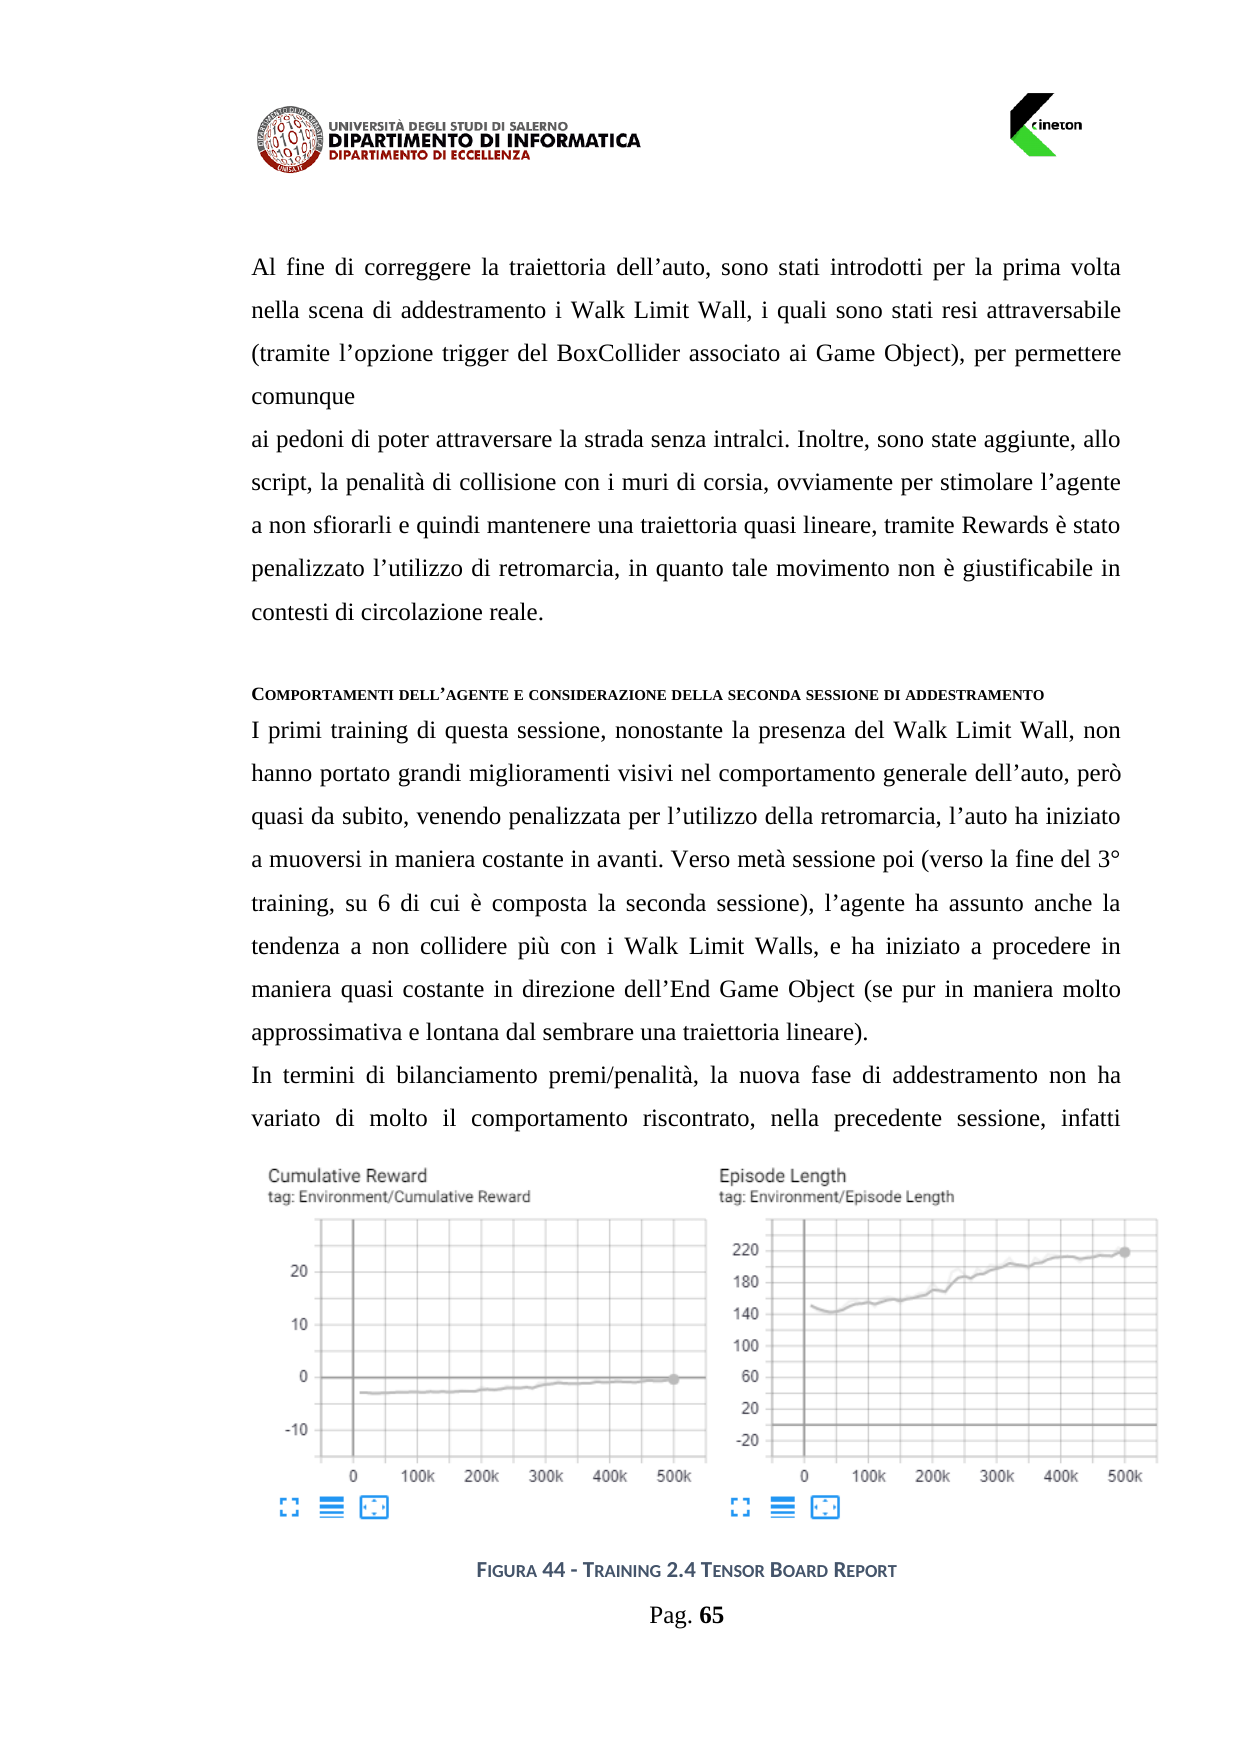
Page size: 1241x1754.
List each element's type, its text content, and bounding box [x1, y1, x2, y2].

text I primi training di questa sessione, nonostante la presenza del Walk Limit Wall, non hanno portato grandi miglioramenti visivi nel comportamento generale dell’auto, però quasi da subito, venendo penalizzata per l’utilizzo della retromarcia, l’auto ha iniziato a muoversi in maniera costante in avanti. Verso metà sessione poi (verso la fine del 3° training, su 6 di cui è composta la seconda sessione), l’agente ha assunto anche la tendenza a non collidere più con i Walk Limit Walls, e ha iniziato a procedere in maniera quasi costante in direzione dell’End Game Object (se pur in maniera molto approssimativa e lontana dal sembrare una traiettoria lineare). [251, 715, 1122, 1046]
picture [987, 73, 1102, 177]
text Comportamenti dell’agente e considerazione della seconda sessione di addestramento [251, 683, 1122, 704]
picture [251, 102, 645, 177]
text ai pedoni di poter attraversare la strada senza intralci. Inoltre, sono state aggiunte, allo script, la penalità di collisione con i muri di corsia, ovviamente per stimolare l’agente a non sfiorarli e quindi mantenere una traiettoria quasi lineare, tramite Rewards è stato penalizzato l’utilizzo di retromarcia, in quanto tale movimento non è giustificabile in contesti di circolazione reale. [251, 424, 1122, 625]
text Figura 44 - Training 2.4 Tensor Board Report [251, 1555, 1122, 1583]
text In termini di bilanciamento premi/penalità, la nuova fase di addestramento non ha variato di molto il comportamento riscontrato, nella precedente sessione, infatti [251, 1060, 1122, 1146]
text Al fine di correggere la traiettoria dell’auto, sono stati introdotti per la prima volta nella scena di addestramento i Walk Limit Wall, i quali sono stati resi attraversabile (tramite l’opzione trigger del BoxCollider associato ai Game Object), per permettere comunque [251, 252, 1122, 410]
picture [251, 1146, 1173, 1542]
